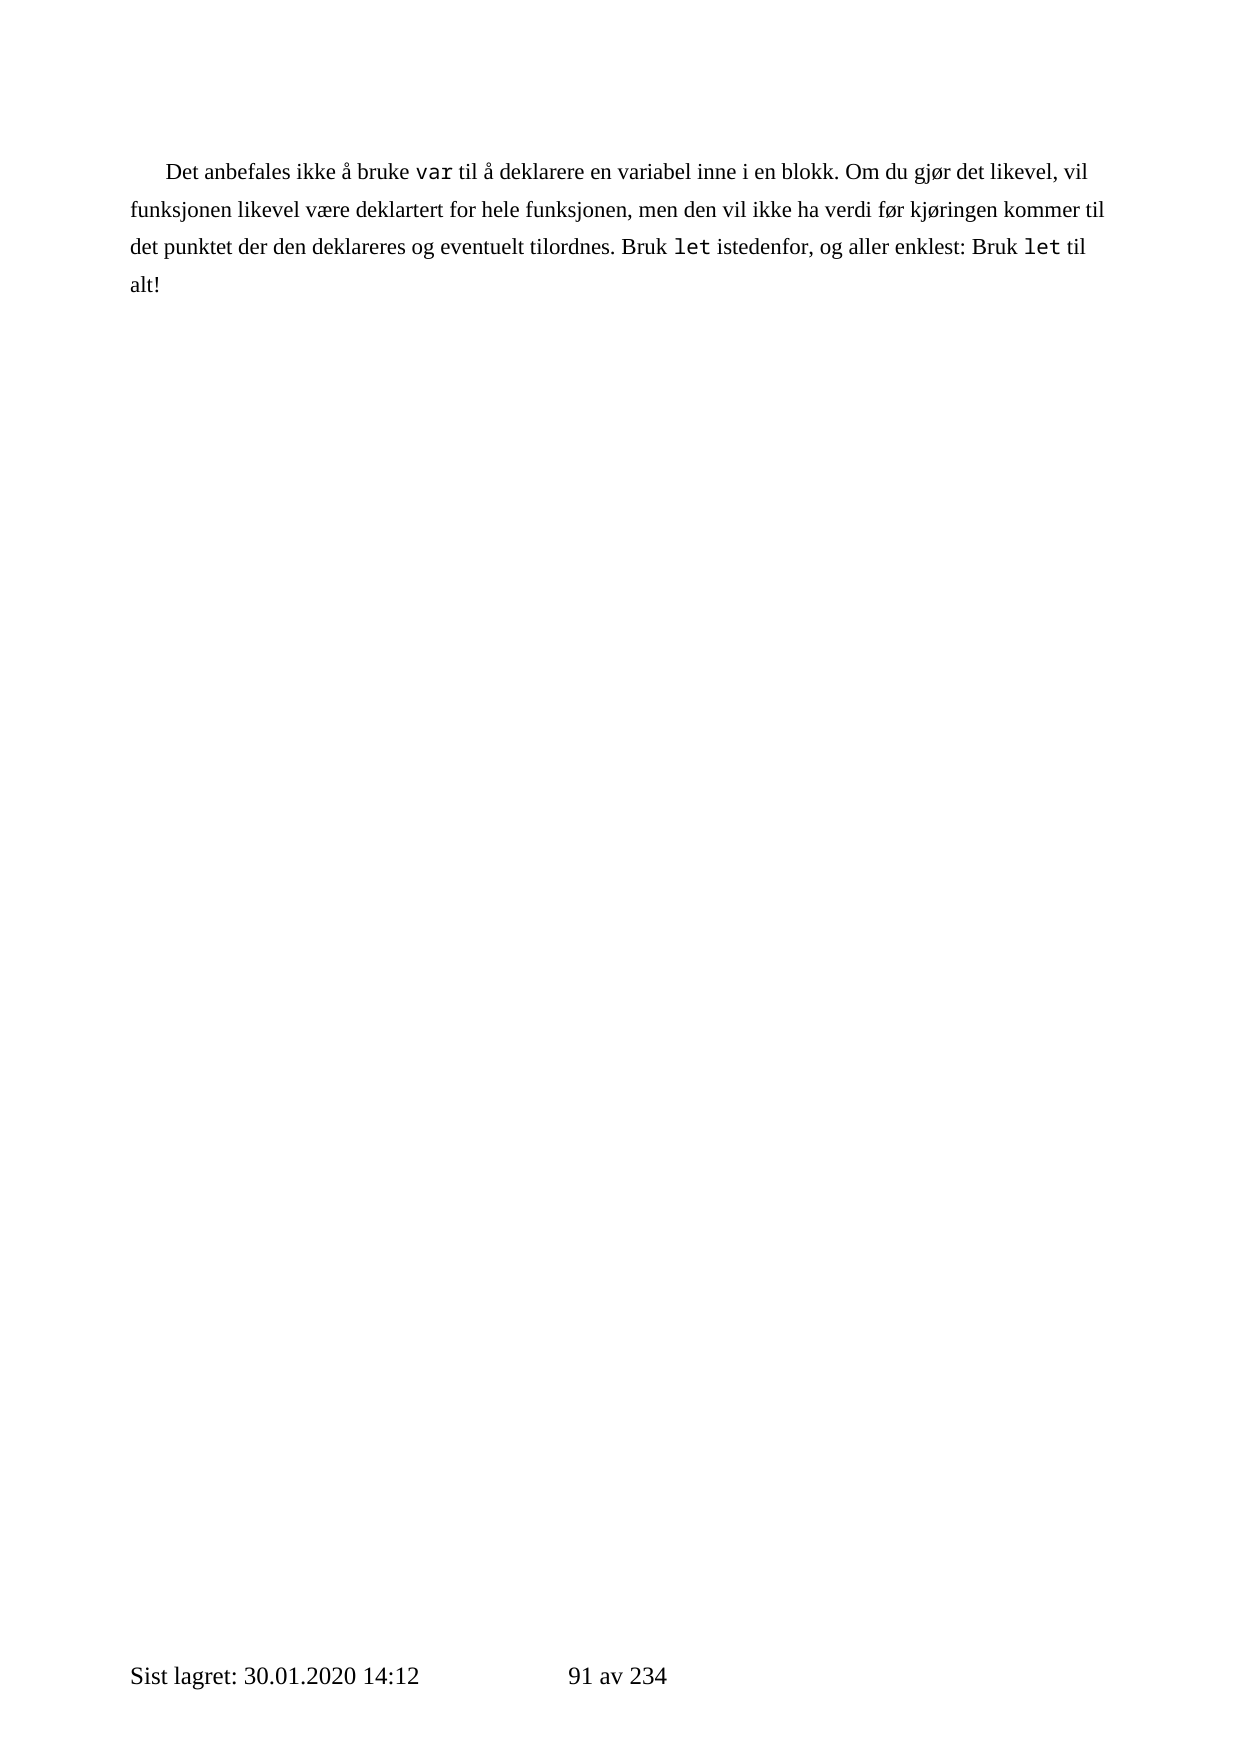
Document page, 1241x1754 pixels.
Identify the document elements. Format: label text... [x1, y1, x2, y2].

text Det anbefales ikke å bruke var til å deklarere en variabel inne i en blokk. Om du gjør det likevel, vil funksjonen likevel være deklartert for hele funksjonen, men den vil ikke ha verdi før kjøringen kommer til det punktet der den deklareres og eventuelt tilordnes. Bruk let istedenfor, og aller enklest: Bruk let til alt! [130, 148, 1110, 298]
